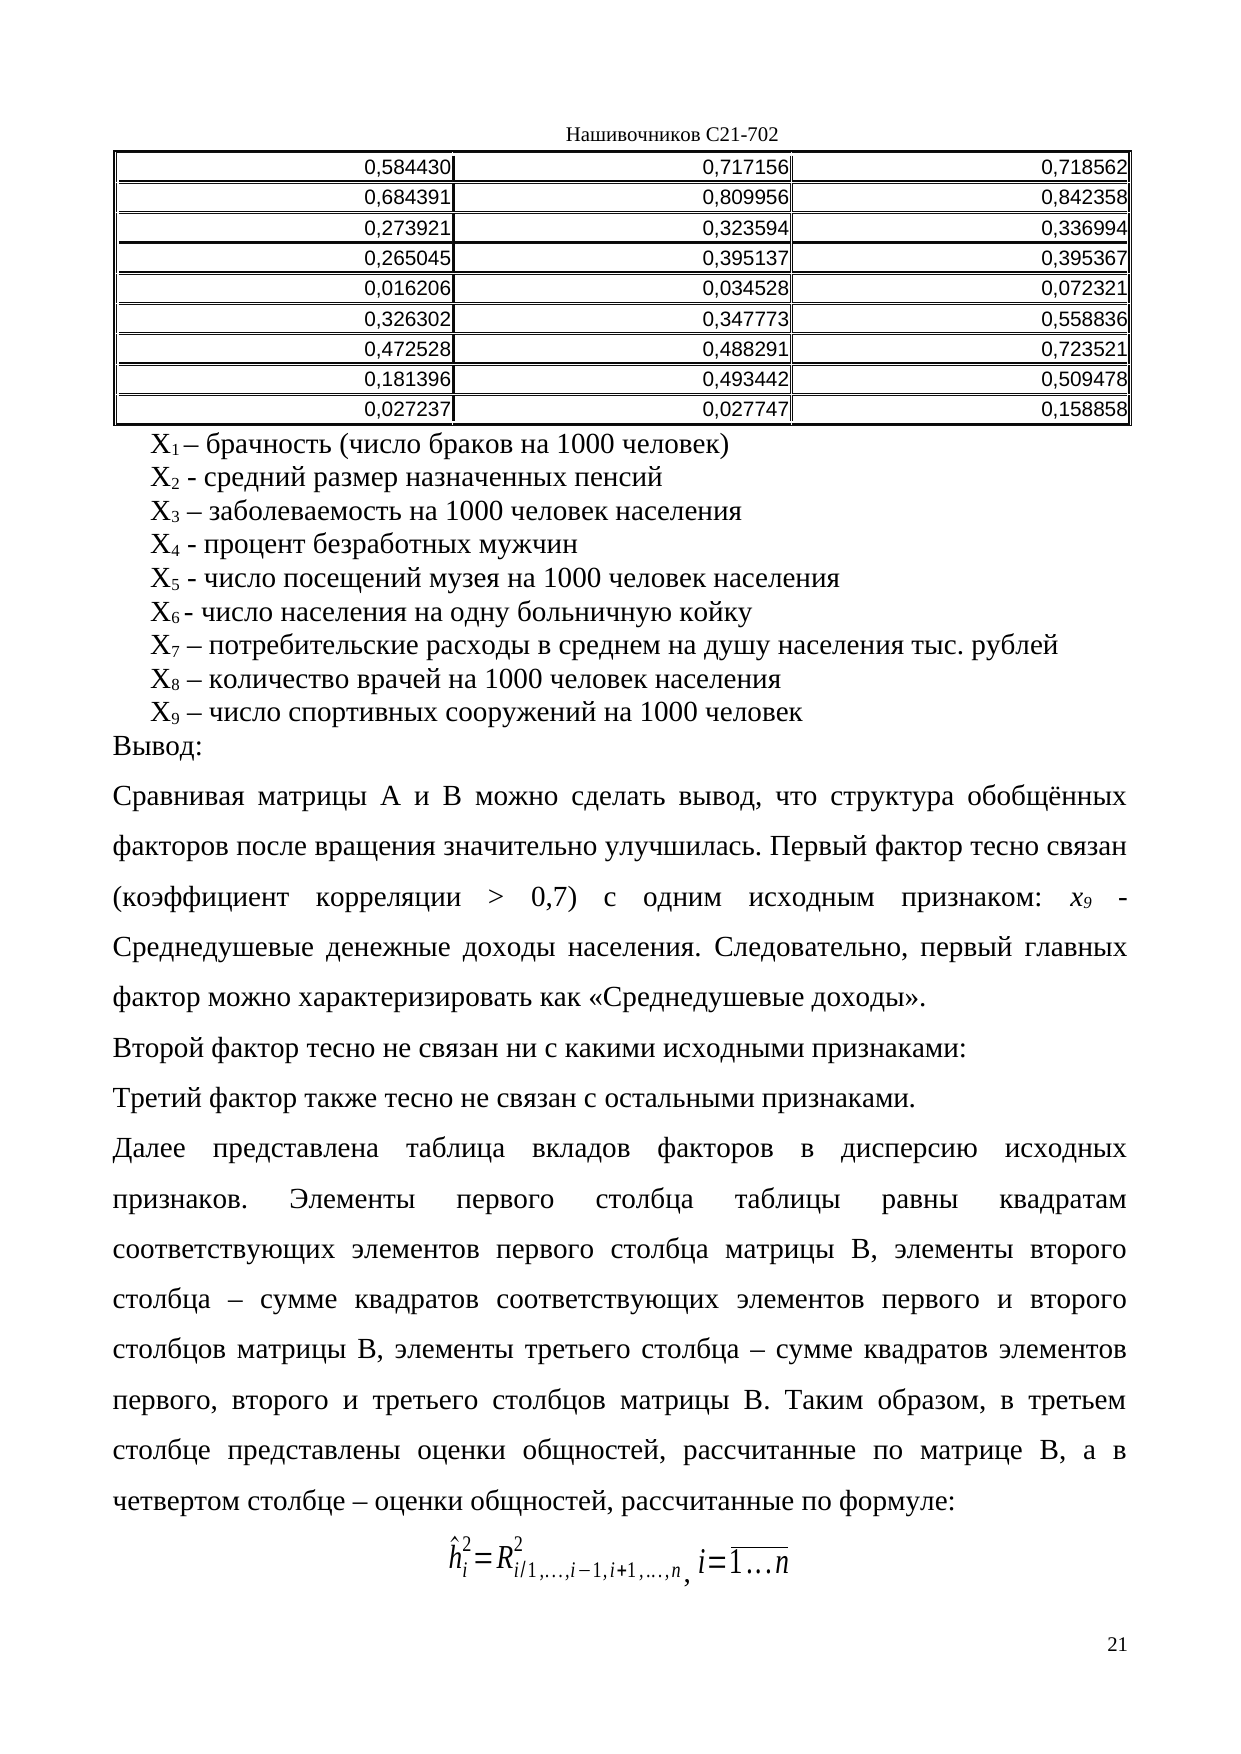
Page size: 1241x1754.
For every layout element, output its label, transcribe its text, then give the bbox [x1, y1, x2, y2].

list X4 - процент безработных мужчин [150, 527, 1128, 560]
text Второй фактор тесно не связан ни с какими исходными признаками: [112, 1030, 1128, 1063]
text Третий фактор также тесно не связан с остальными признаками. [112, 1080, 1128, 1114]
text , [112, 1533, 1128, 1589]
list X8 – количество врачей на 1000 человек населения [150, 661, 1128, 694]
list X5 - число посещений музея на 1000 человек населения [150, 560, 1128, 594]
text Вывод: [112, 728, 1128, 761]
list X6 - число населения на одну больничную койку [150, 594, 1128, 627]
list X3 – заболеваемость на 1000 человек населения [150, 493, 1128, 527]
list X2 - средний размер назначенных пенсий [150, 459, 1128, 493]
list X7 – потребительские расходы в среднем на душу населения тыс. рублей [150, 627, 1128, 661]
text Далее представлена таблица вкладов факторов в дисперсию исходных признаков. Элементы первого столбца таблицы равны квадратам соответствующих элементов первого столбца матрицы В, элементы второго столбца – сумме квадратов соответствующих элементов первого и второго столбцов матрицы В, элементы третьего столбца – сумме квадратов элементов первого, второго и третьего столбцов матрицы В. Таким образом, в третьем столбце представлены оценки общностей, рассчитанные по матрице В, а в четвертом столбце – оценки общностей, рассчитанные по формуле: [112, 1130, 1128, 1516]
list X1 – брачность (число браков на 1000 человек) [150, 426, 1128, 459]
list X9 – число спортивных сооружений на 1000 человек [150, 694, 1128, 728]
text Сравнивая матрицы А и В можно сделать вывод, что структура обобщённых факторов после вращения значительно улучшилась. Первый фактор тесно связан (коэффициент корреляции > 0,7) с одним исходным признаком: х9 - Среднедушевые денежные доходы населения. Следовательно, первый главных фактор можно характеризировать как «Среднедушевые доходы». [112, 778, 1128, 1013]
